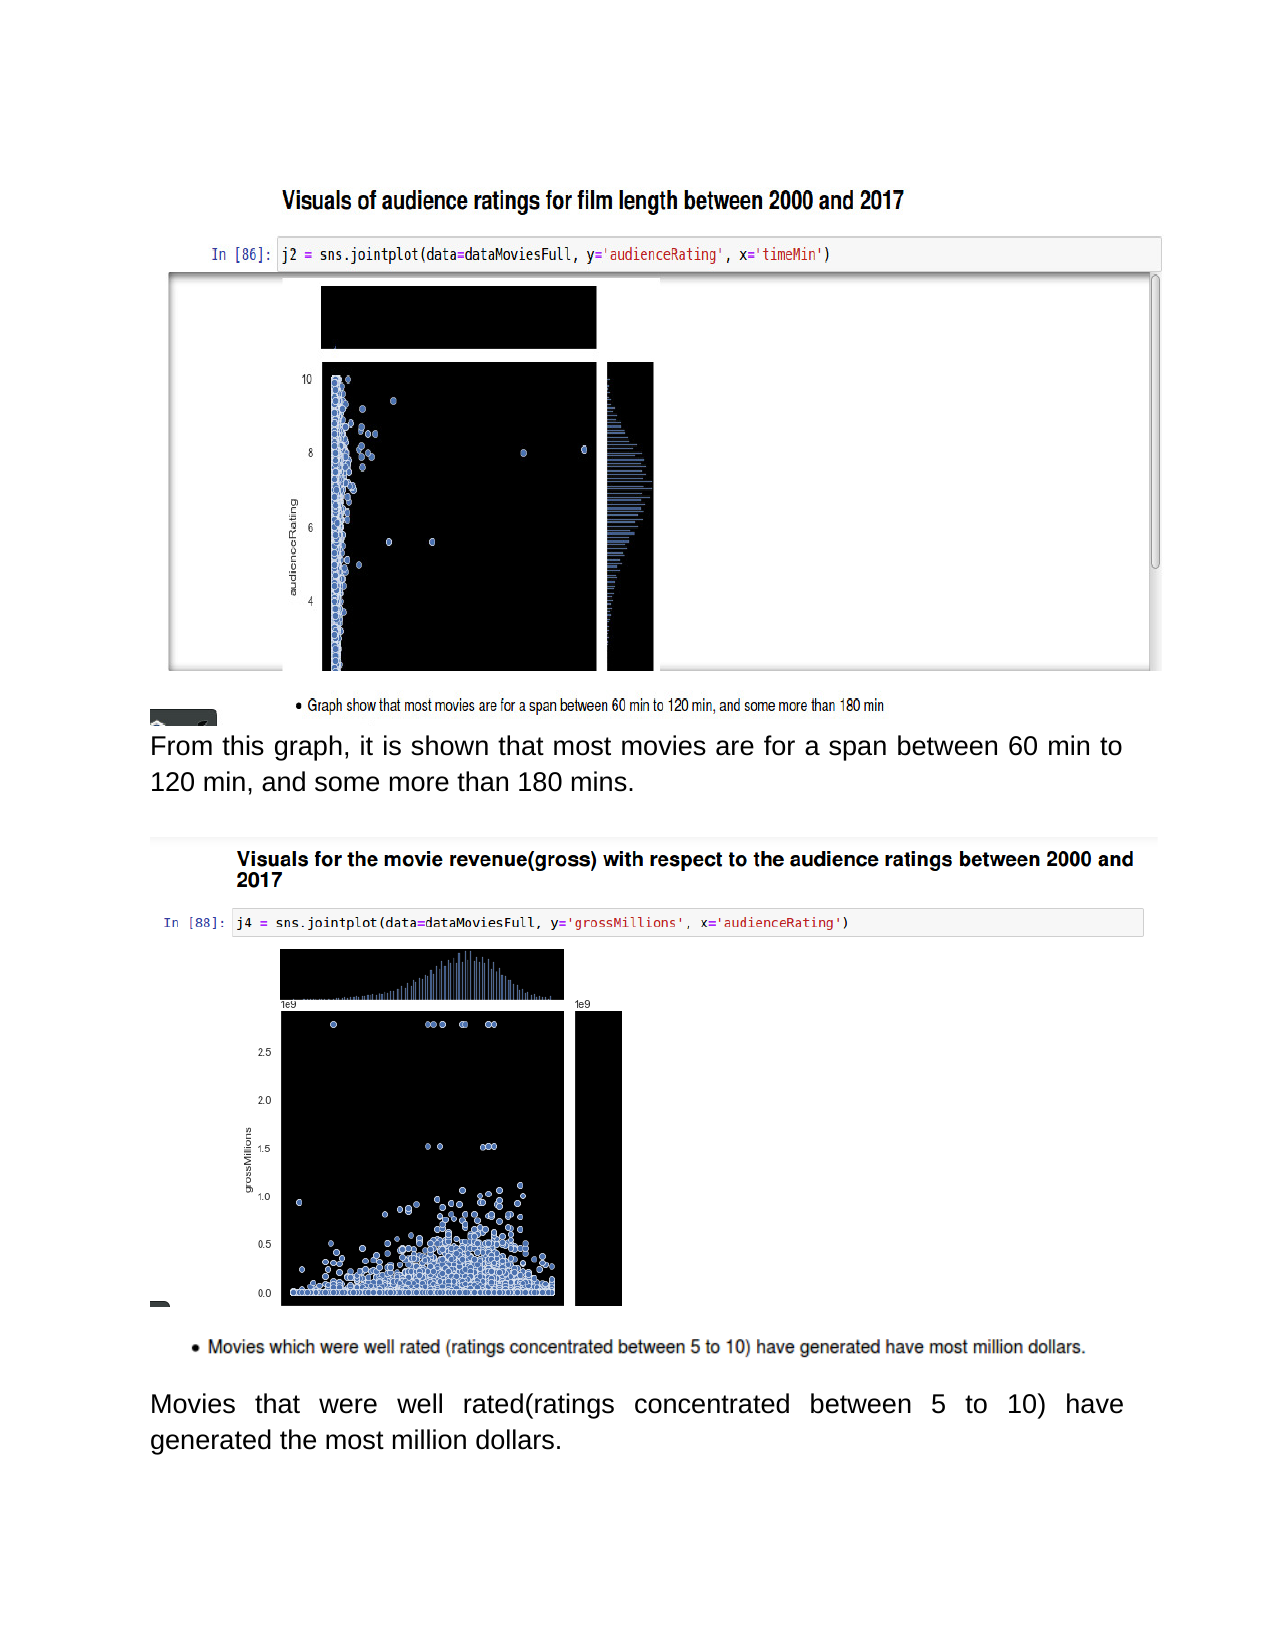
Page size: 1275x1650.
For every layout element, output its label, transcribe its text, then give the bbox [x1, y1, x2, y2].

picture [150, 1310, 1125, 1384]
picture [150, 837, 1158, 1307]
text From this graph, it is shown that most movies are for a span between 60 min to 120 min, and some more than 180 mins. [150, 730, 1125, 797]
picture [150, 150, 1175, 726]
text Movies that were well rated(ratings concentrated between 5 to 10) have generated the most million dollars. [150, 1384, 1125, 1455]
